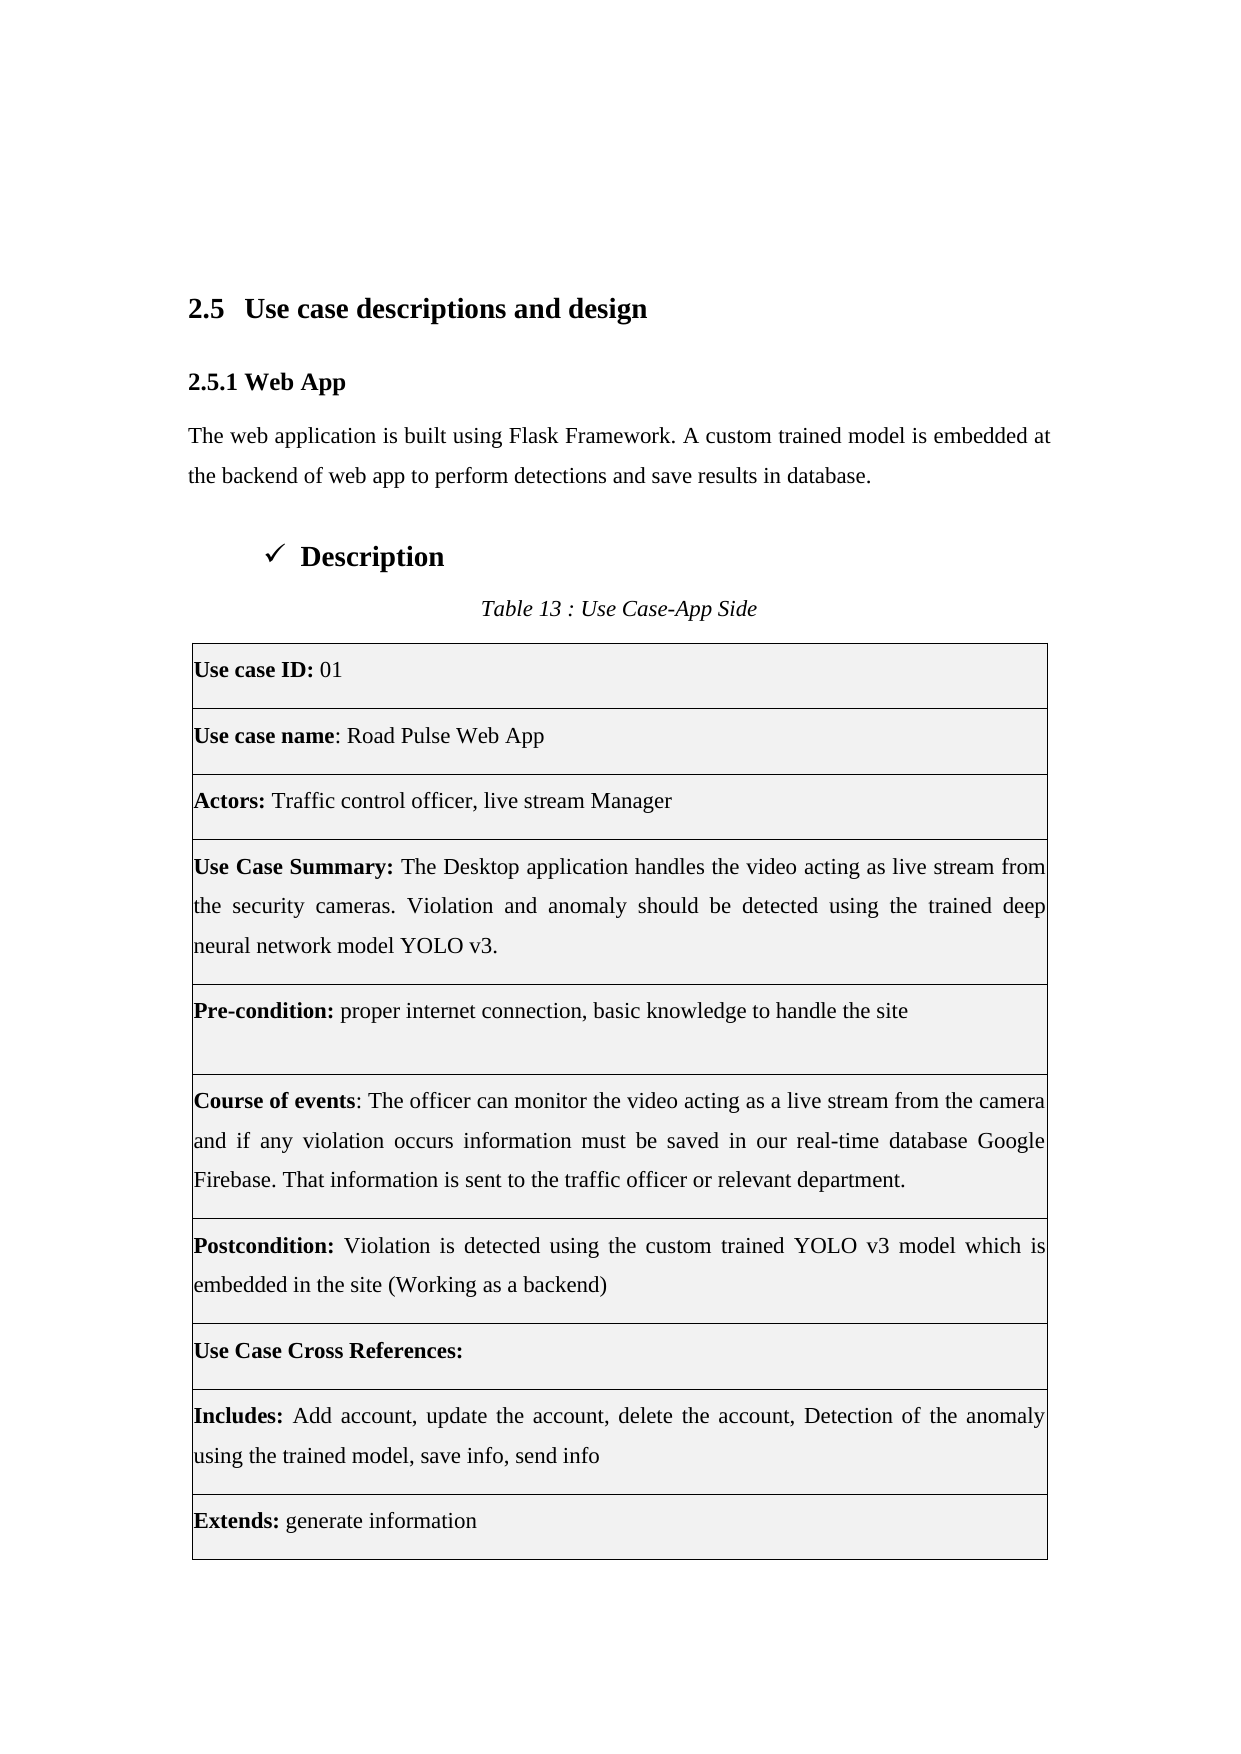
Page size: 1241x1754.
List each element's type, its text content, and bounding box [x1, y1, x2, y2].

table_cell Course of events: The officer can monitor the video acting as a live stream from the camera and if any violation occurs information must be saved in our real-time database Google Firebase. That information is sent to the traffic officer or relevant department. [193, 1075, 1047, 1218]
subtitle Description [263, 539, 1052, 572]
table_header Use case ID: 01 [193, 644, 1047, 708]
table_cell Includes: Add account, update the account, delete the account, Detection of the anomaly using the trained model, save info, send info [193, 1390, 1047, 1494]
table_cell Use Case Summary: The Desktop application handles the video acting as live stream from the security cameras. Violation and anomaly should be detected using the trained deep neural network model YOLO v3. [193, 840, 1047, 984]
table_cell Use Case Cross References: [193, 1324, 1047, 1389]
table_cell Actors: Traffic control officer, live stream Manager [193, 775, 1047, 839]
text Table 13 : Use Case-App Side [188, 596, 1052, 622]
table_cell Postcondition: Violation is detected using the custom trained YOLO v3 model which is embedded in the site (Working as a backend) [193, 1219, 1047, 1323]
table_cell Extends: generate information [193, 1495, 1047, 1559]
table_cell Pre-condition: proper internet connection, basic knowledge to handle the site [193, 985, 1047, 1074]
subtitle Web App [188, 367, 1052, 396]
table_cell Use case name: Road Pulse Web App [193, 709, 1047, 774]
text The web application is built using Flask Framework. A custom trained model is embedded at the backend of web app to perform detections and save results in database. [188, 422, 1052, 488]
subtitle Use case descriptions and design [188, 291, 1052, 325]
